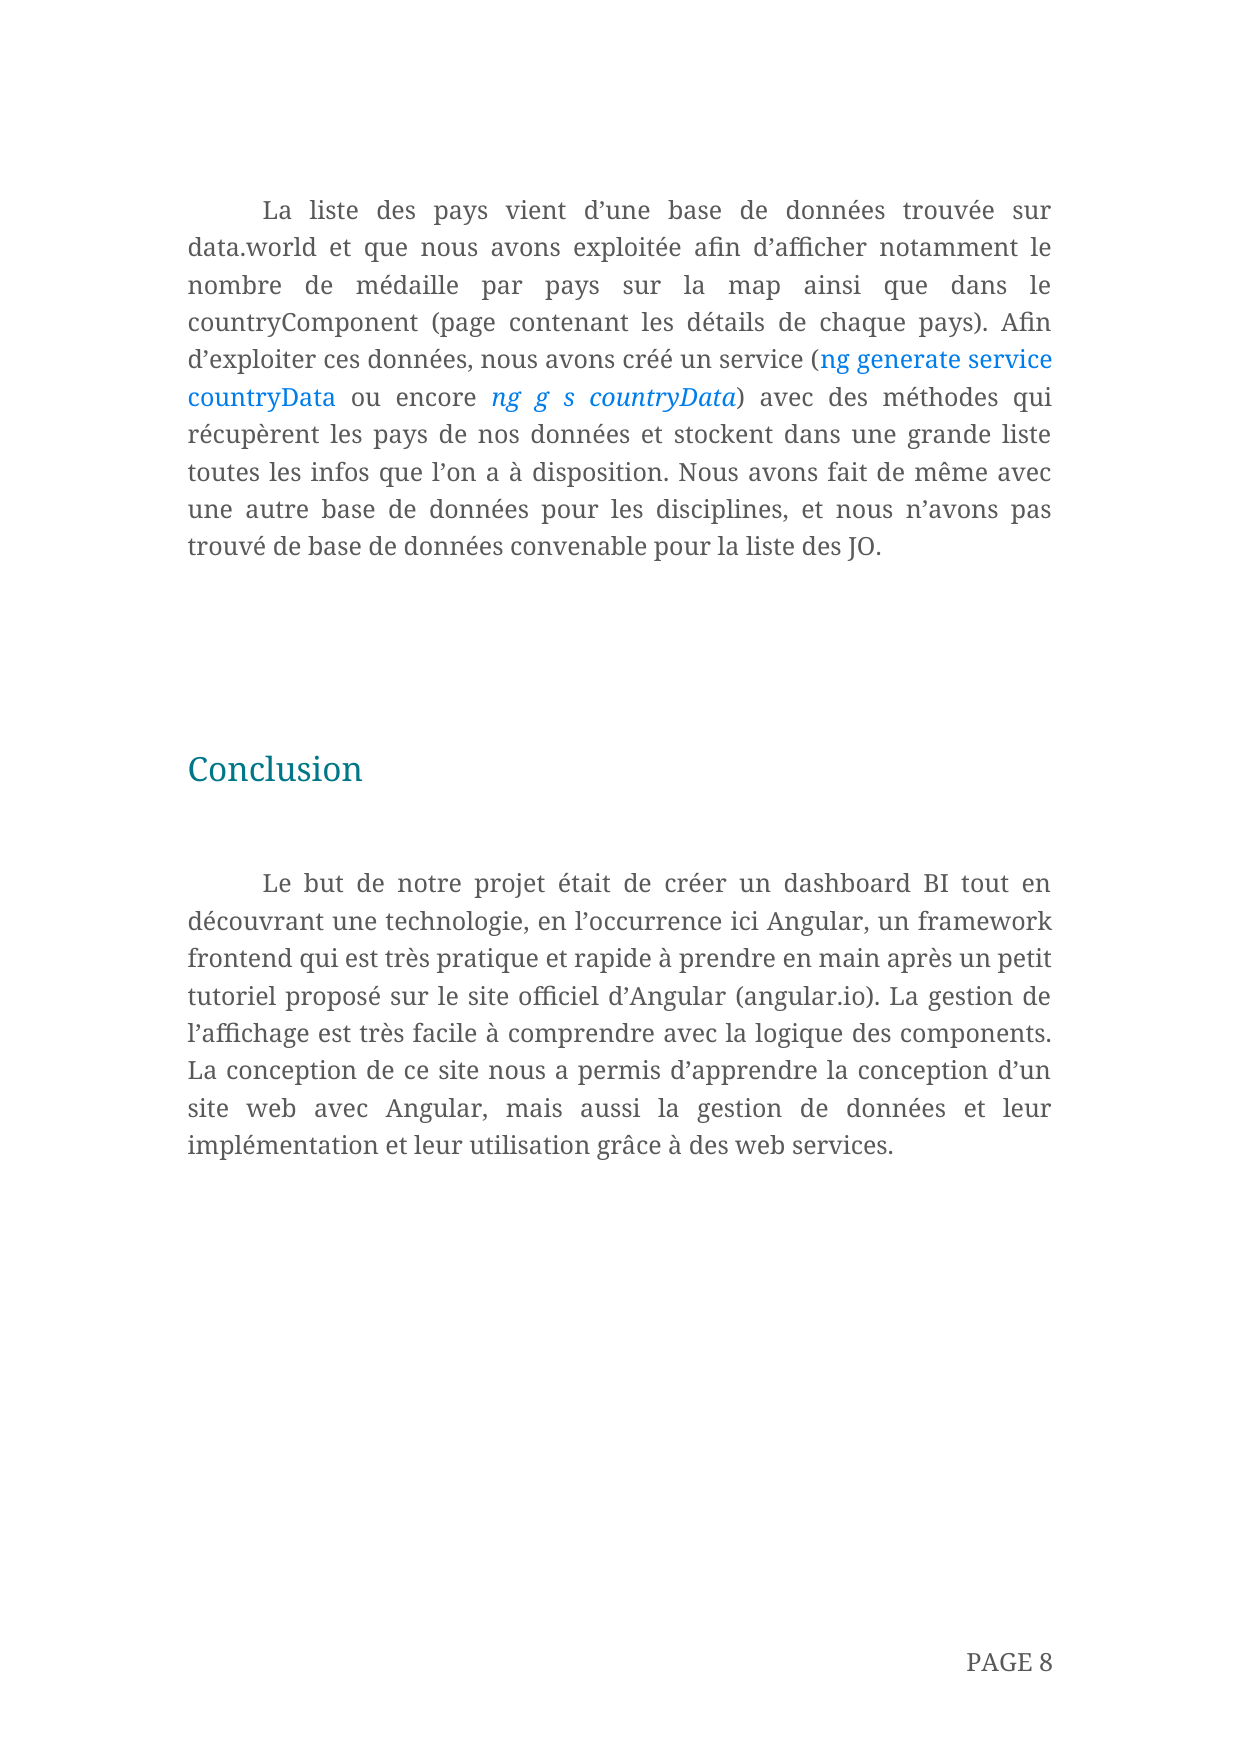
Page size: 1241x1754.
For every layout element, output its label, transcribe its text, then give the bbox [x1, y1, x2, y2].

text La liste des pays vient d’une base de données trouvée sur data.world et que nous avons exploitée afin d’afficher notamment le nombre de médaille par pays sur la map ainsi que dans le countryComponent (page contenant les détails de chaque pays). Afin d’exploiter ces données, nous avons créé un service (ng generate service countryData ou encore ng g s countryData) avec des méthodes qui récupèrent les pays de nos données et stockent dans une grande liste toutes les infos que l’on a à disposition. Nous avons fait de même avec une autre base de données pour les disciplines, et nous n’avons pas trouvé de base de données convenable pour la liste des JO. [187, 192, 1053, 563]
subtitle Conclusion [187, 745, 1053, 791]
text Le but de notre projet était de créer un dashboard BI tout en découvrant une technologie, en l’occurrence ici Angular, un framework frontend qui est très pratique et rapide à prendre en main après un petit tutoriel proposé sur le site officiel d’Angular (angular.io). La gestion de l’affichage est très facile à comprendre avec la logique des components. La conception de ce site nous a permis d’apprendre la conception d’un site web avec Angular, mais aussi la gestion de données et leur implémentation et leur utilisation grâce à des web services. [187, 866, 1053, 1162]
